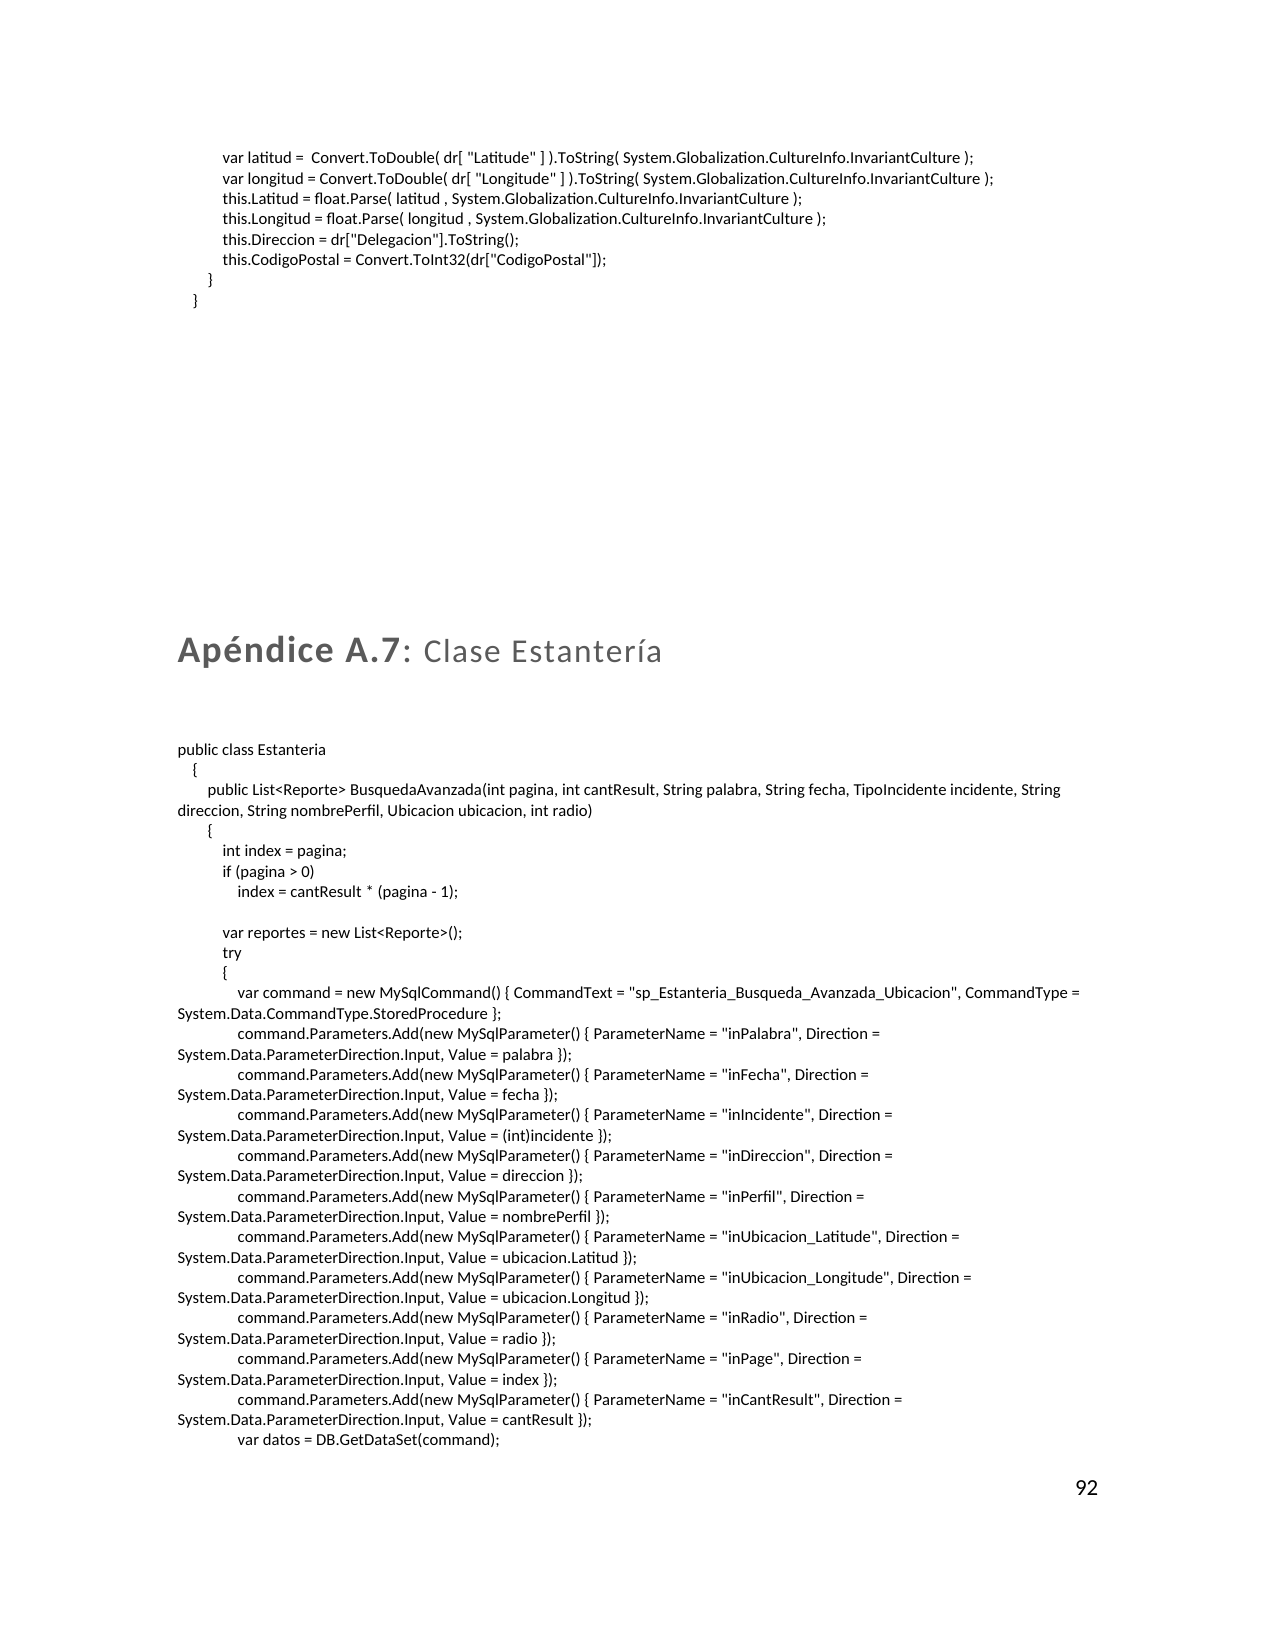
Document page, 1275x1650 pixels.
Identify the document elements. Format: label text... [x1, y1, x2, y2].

text { [177, 759, 1098, 780]
text command.Parameters.Add(new MySqlParameter() { ParameterName = "inDireccion", Direction = System.Data.ParameterDirection.Input, Value = direccion }); [177, 1145, 1098, 1186]
text this.Longitud = float.Parse( longitud , System.Globalization.CultureInfo.InvariantCulture ); [177, 209, 1098, 229]
text if (pagina > 0) [177, 861, 1098, 881]
text command.Parameters.Add(new MySqlParameter() { ParameterName = "inUbicacion_Latitude", Direction = System.Data.ParameterDirection.Input, Value = ubicacion.Latitud }); [177, 1227, 1098, 1267]
text try [177, 942, 1098, 962]
text var longitud = Convert.ToDouble( dr[ "Longitude" ] ).ToString( System.Globalization.CultureInfo.InvariantCulture ); [177, 168, 1098, 188]
text this.Latitud = float.Parse( latitud , System.Globalization.CultureInfo.InvariantCulture ); [177, 188, 1098, 209]
text { [177, 820, 1098, 841]
text int index = pagina; [177, 841, 1098, 861]
text command.Parameters.Add(new MySqlParameter() { ParameterName = "inFecha", Direction = System.Data.ParameterDirection.Input, Value = fecha }); [177, 1064, 1098, 1105]
text command.Parameters.Add(new MySqlParameter() { ParameterName = "inUbicacion_Longitude", Direction = System.Data.ParameterDirection.Input, Value = ubicacion.Longitud }); [177, 1267, 1098, 1308]
text } [177, 269, 1098, 290]
text command.Parameters.Add(new MySqlParameter() { ParameterName = "inPalabra", Direction = System.Data.ParameterDirection.Input, Value = palabra }); [177, 1023, 1098, 1064]
text this.Direccion = dr["Delegacion"].ToString(); [177, 229, 1098, 249]
text command.Parameters.Add(new MySqlParameter() { ParameterName = "inPage", Direction = System.Data.ParameterDirection.Input, Value = index }); [177, 1348, 1098, 1389]
text } [177, 290, 1098, 310]
text var datos = DB.GetDataSet(command); [177, 1430, 1098, 1450]
text public List<Reporte> BusquedaAvanzada(int pagina, int cantResult, String palabra, String fecha, TipoIncidente incidente, String direccion, String nombrePerfil, Ubicacion ubicacion, int radio) [177, 780, 1098, 820]
text var latitud = Convert.ToDouble( dr[ "Latitude" ] ).ToString( System.Globalization.CultureInfo.InvariantCulture ); [177, 148, 1098, 168]
text this.CodigoPostal = Convert.ToInt32(dr["CodigoPostal"]); [177, 249, 1098, 269]
text var reportes = new List<Reporte>(); [177, 922, 1098, 942]
text command.Parameters.Add(new MySqlParameter() { ParameterName = "inRadio", Direction = System.Data.ParameterDirection.Input, Value = radio }); [177, 1308, 1098, 1348]
text { [177, 962, 1098, 983]
text command.Parameters.Add(new MySqlParameter() { ParameterName = "inIncidente", Direction = System.Data.ParameterDirection.Input, Value = (int)incidente }); [177, 1105, 1098, 1145]
text index = cantResult * (pagina - 1); [177, 881, 1098, 902]
text var command = new MySqlCommand() { CommandText = "sp_Estanteria_Busqueda_Avanzada_Ubicacion", CommandType = System.Data.CommandType.StoredProcedure }; [177, 983, 1098, 1023]
text command.Parameters.Add(new MySqlParameter() { ParameterName = "inCantResult", Direction = System.Data.ParameterDirection.Input, Value = cantResult }); [177, 1389, 1098, 1430]
text command.Parameters.Add(new MySqlParameter() { ParameterName = "inPerfil", Direction = System.Data.ParameterDirection.Input, Value = nombrePerfil }); [177, 1186, 1098, 1227]
subtitle Apéndice A.7: Clase Estantería [177, 626, 1098, 672]
text public class Estanteria [177, 739, 1098, 759]
